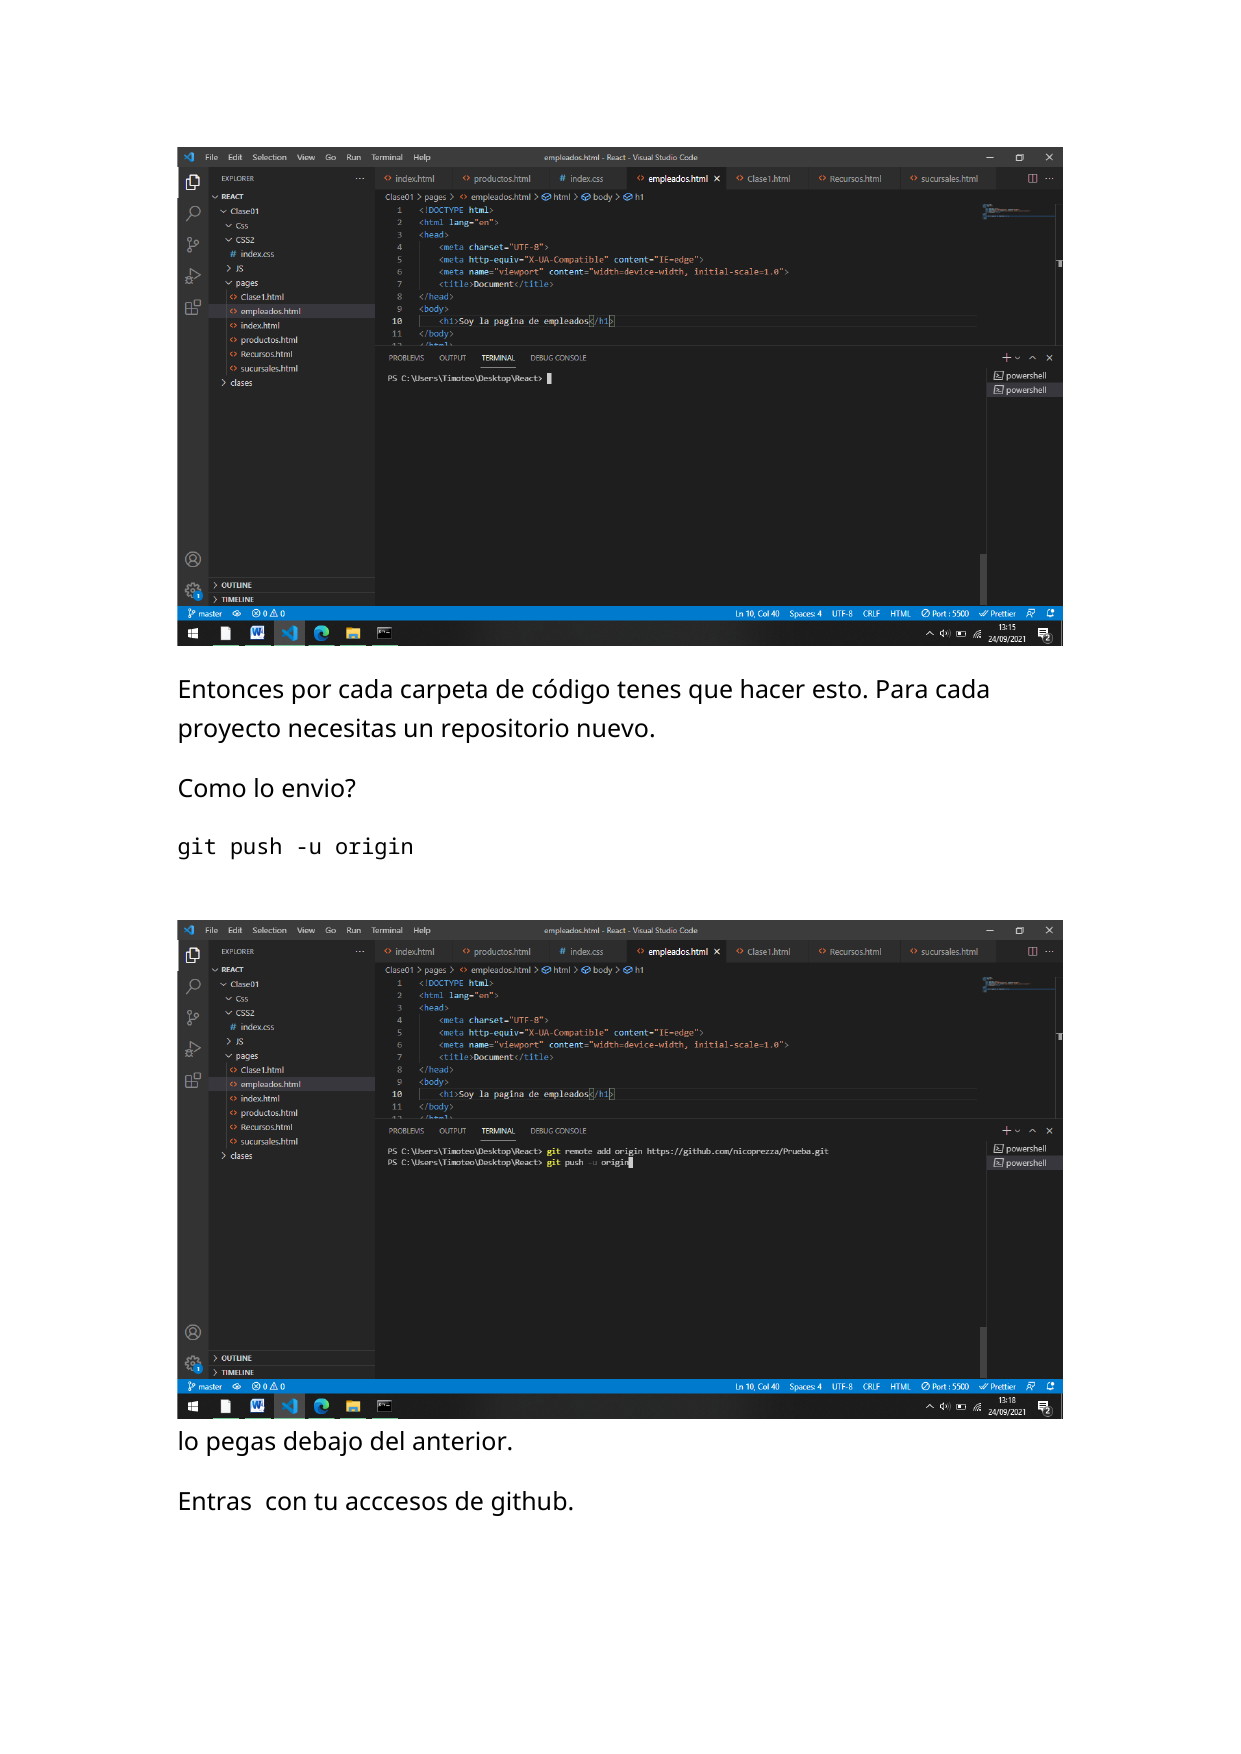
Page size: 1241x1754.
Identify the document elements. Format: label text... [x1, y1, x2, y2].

text git push -u origin [177, 831, 1063, 861]
text Entras con tu acccesos de github. [177, 1484, 1063, 1518]
text lo pegas debajo del anterior. [177, 1419, 1063, 1458]
picture [177, 920, 1063, 1419]
picture [177, 147, 1063, 646]
text Como lo envio? [177, 771, 1063, 805]
text Entonces por cada carpeta de código tenes que hacer esto. Para cada proyecto necesitas un repositorio nuevo. [177, 672, 1063, 745]
